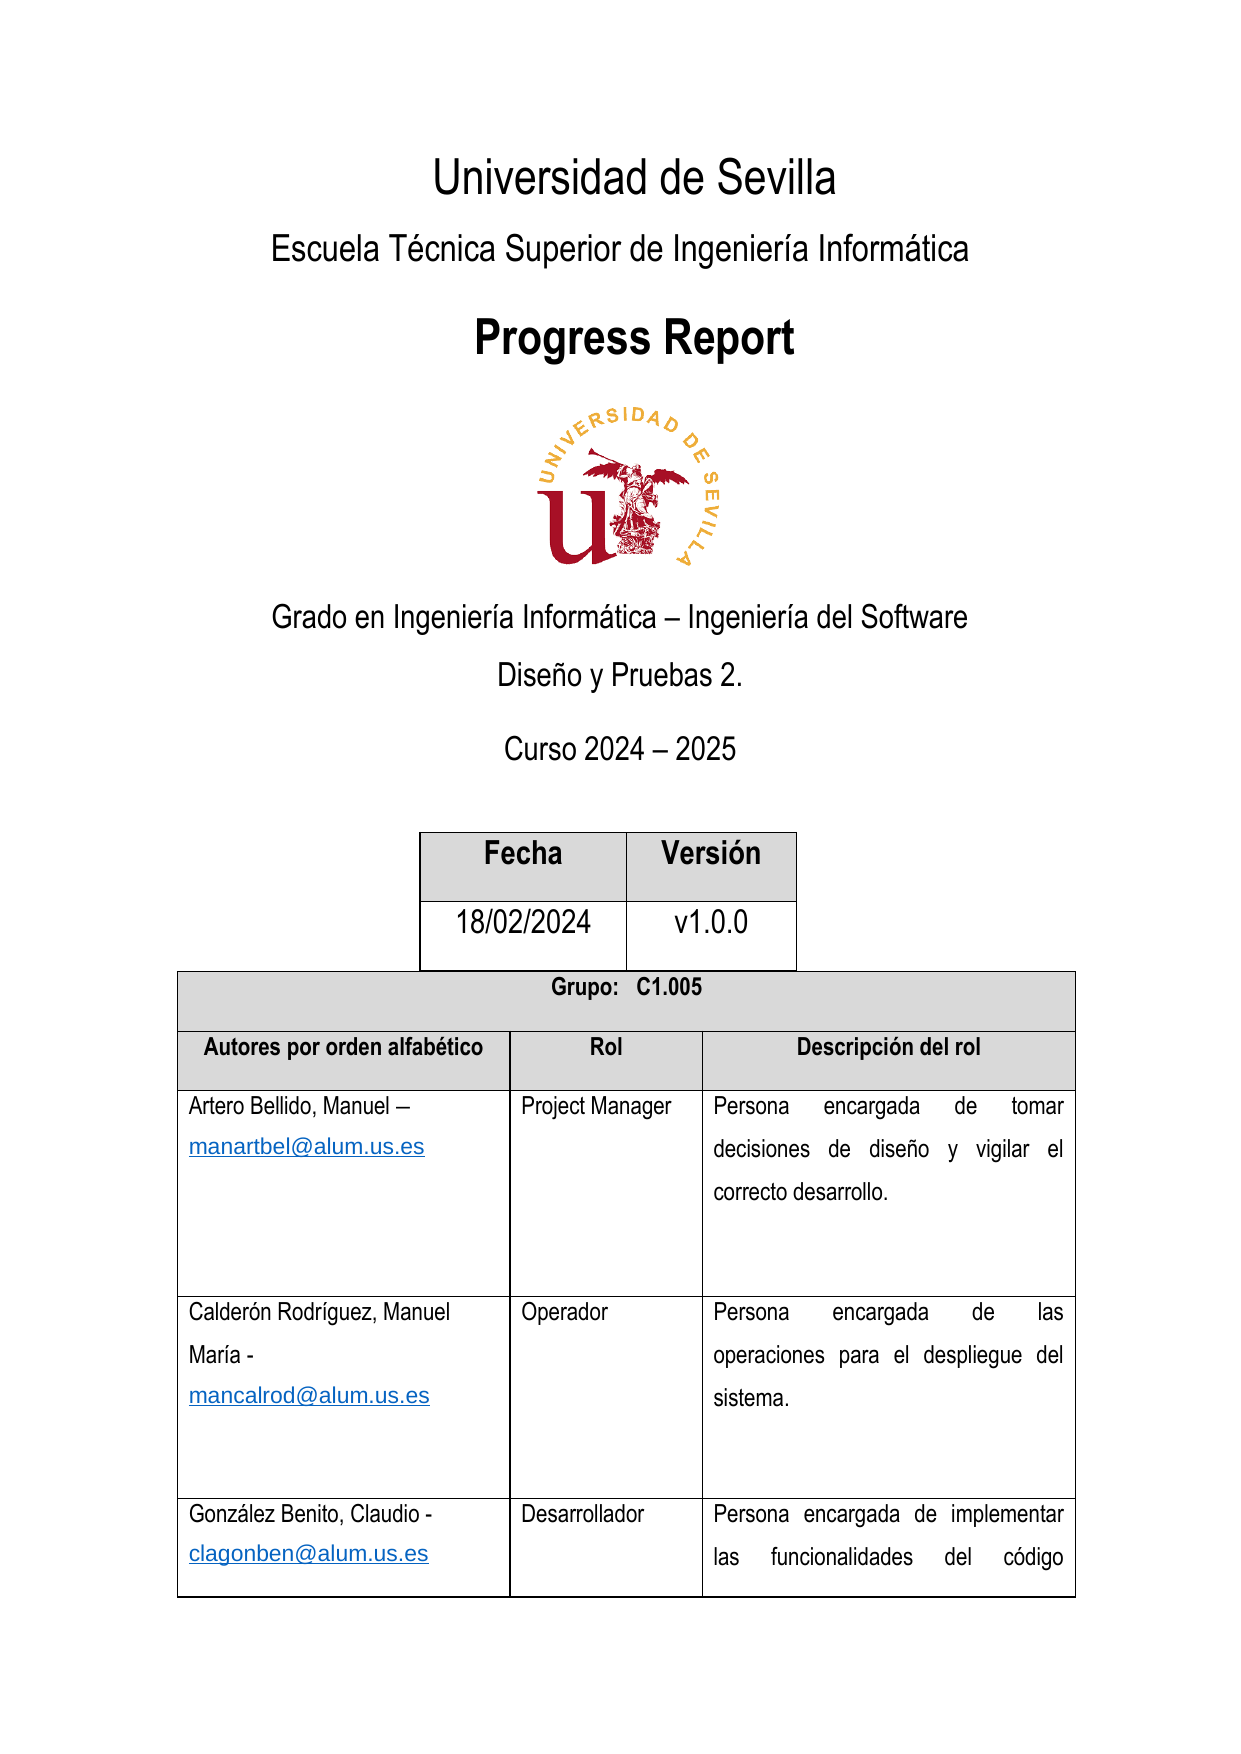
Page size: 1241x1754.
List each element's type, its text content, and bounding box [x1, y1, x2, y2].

table_header Grupo: C1.005 [178, 972, 1075, 1031]
text Grado en Ingeniería Informática – Ingeniería del Software Diseño y Pruebas 2. [177, 598, 1063, 693]
table_cell Descripción del rol [703, 1032, 1075, 1090]
table_cell Persona encargada de tomar decisiones de diseño y vigilar el correcto desarrollo. [703, 1091, 1075, 1296]
text Curso 2024 – 2025 [177, 729, 1063, 767]
text Universidad de Sevilla Escuela Técnica Superior de Ingeniería Informática [177, 148, 1063, 269]
table_cell Artero Bellido, Manuel – manartbel@alum.us.es [178, 1091, 509, 1296]
table_cell Calderón Rodríguez, Manuel María - mancalrod@alum.us.es [178, 1297, 509, 1497]
table_cell Project Manager [511, 1091, 702, 1296]
table_cell 18/02/2024 [421, 902, 626, 970]
picture [537, 395, 720, 578]
table_header Fecha [421, 833, 626, 901]
table_cell Autores por orden alfabético [178, 1032, 509, 1090]
table_cell Rol [511, 1032, 702, 1090]
table_header Versión [627, 833, 796, 901]
table_cell Persona encargada de implementar las funcionalidades del código asignadas por el PM. [703, 1499, 1075, 1596]
table_cell v1.0.0 [627, 902, 796, 970]
table_cell González Benito, Claudio - clagonben@alum.us.es [178, 1499, 509, 1596]
table_cell Persona encargada de las operaciones para el despliegue del sistema. [703, 1297, 1075, 1497]
text Progress Report [177, 308, 1063, 365]
table_cell Operador [511, 1297, 702, 1497]
table_cell Desarrollador [511, 1499, 702, 1596]
